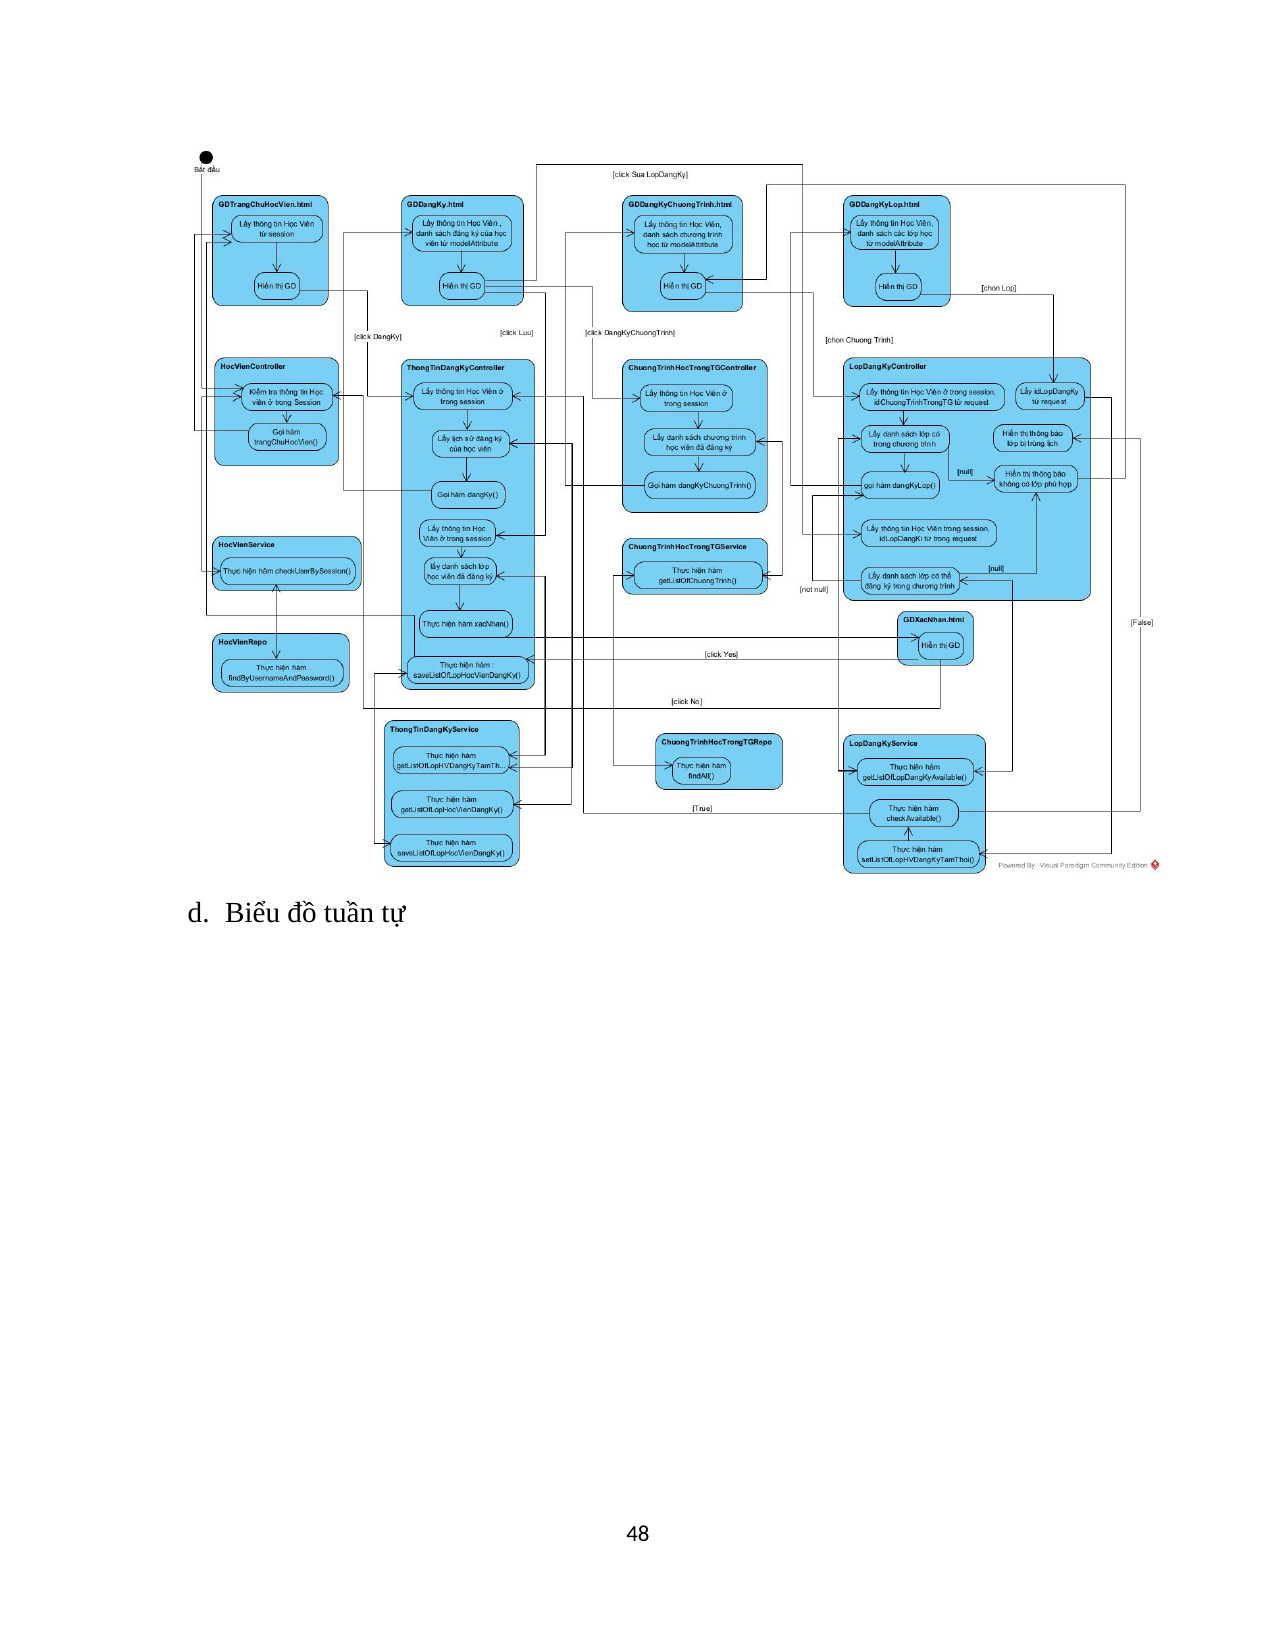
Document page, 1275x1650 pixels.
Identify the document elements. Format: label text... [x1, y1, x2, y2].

list Biểu đồ tuần tự [187, 895, 1125, 928]
picture [187, 150, 1163, 876]
